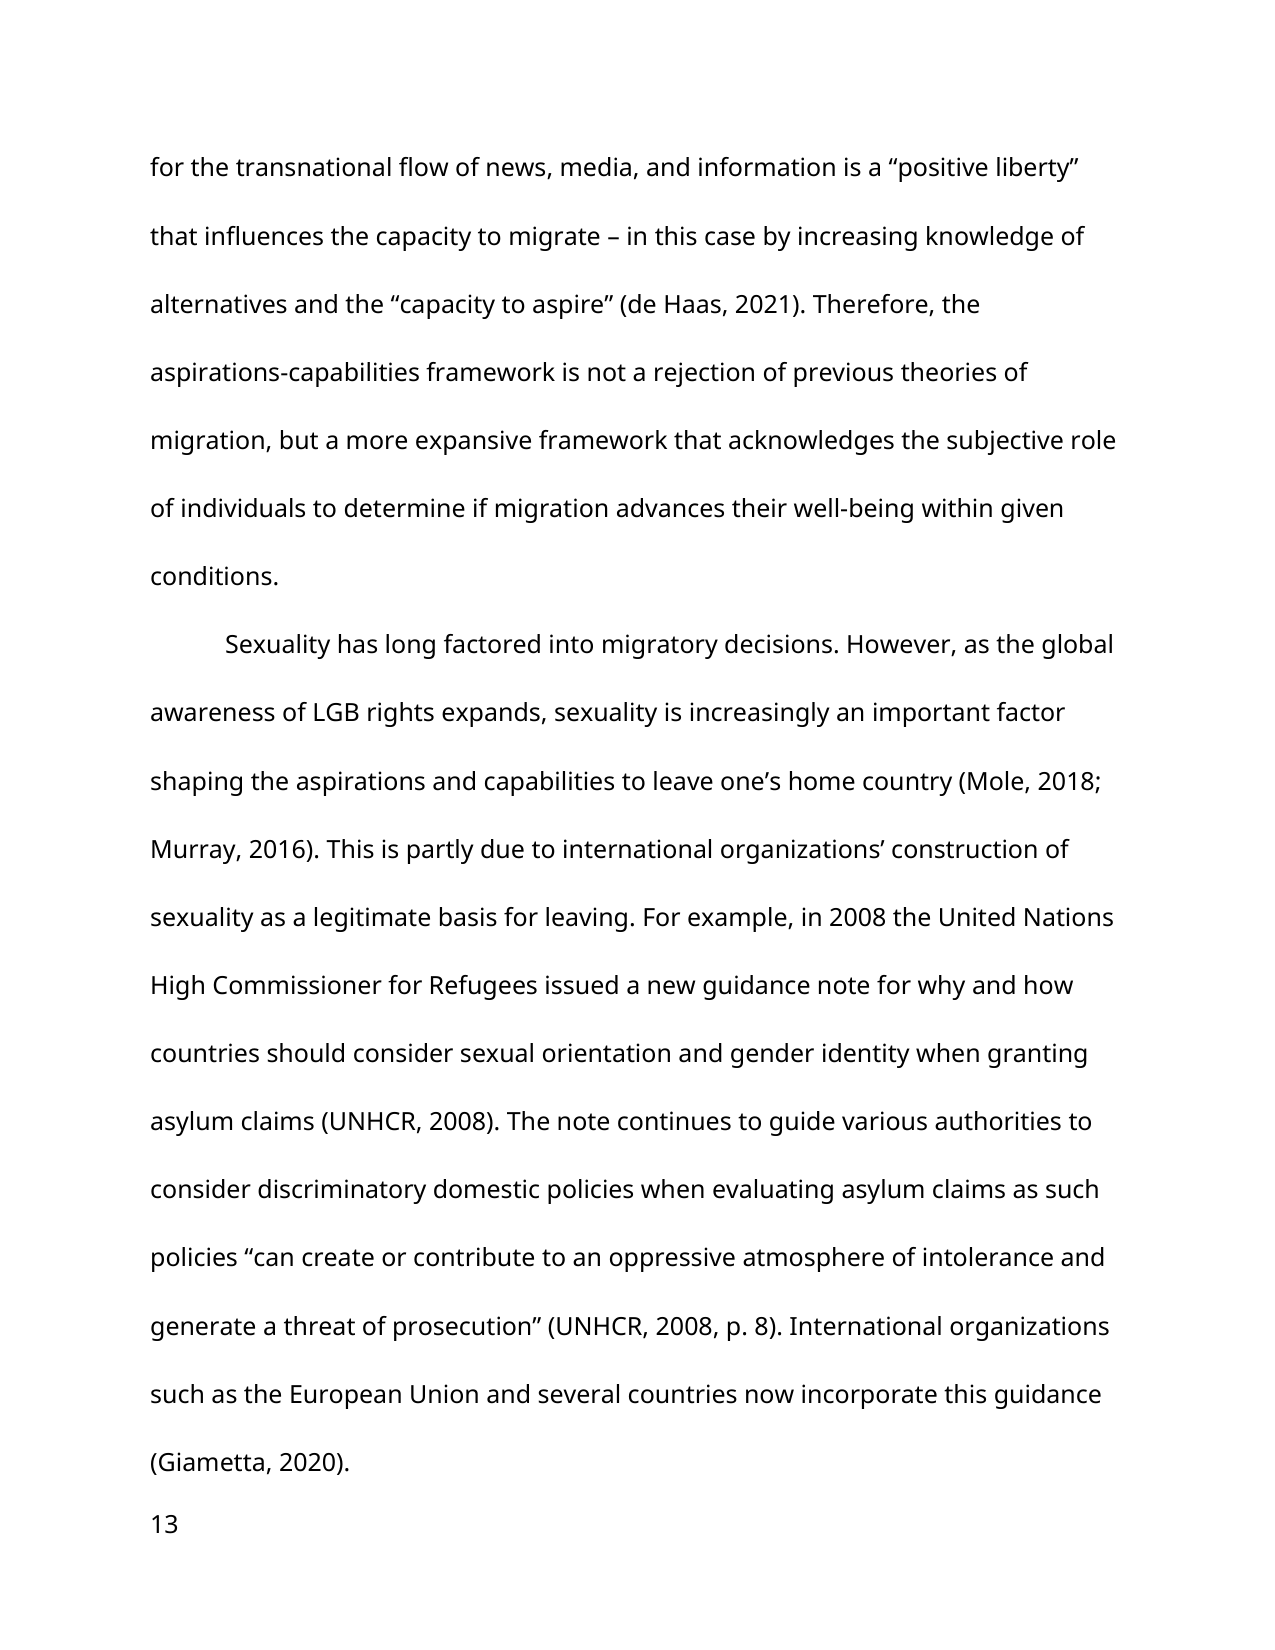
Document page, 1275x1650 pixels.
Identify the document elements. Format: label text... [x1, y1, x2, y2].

text Sexuality has long factored into migratory decisions. However, as the global awareness of LGB rights expands, sexuality is increasingly an important factor shaping the aspirations and capabilities to leave one’s home country (Mole, 2018; Murray, 2016). This is partly due to international organizations’ construction of sexuality as a legitimate basis for leaving. For example, in 2008 the United Nations High Commissioner for Refugees issued a new guidance note for why and how countries should consider sexual orientation and gender identity when granting asylum claims (UNHCR, 2008). The note continues to guide various authorities to consider discriminatory domestic policies when evaluating asylum claims as such policies “can create or contribute to an oppressive atmosphere of intolerance and generate a threat of prosecution” (UNHCR, 2008, p. 8). International organizations such as the European Union and several countries now incorporate this guidance (Giametta, 2020). [150, 627, 1125, 1478]
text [150, 150, 1125, 593]
